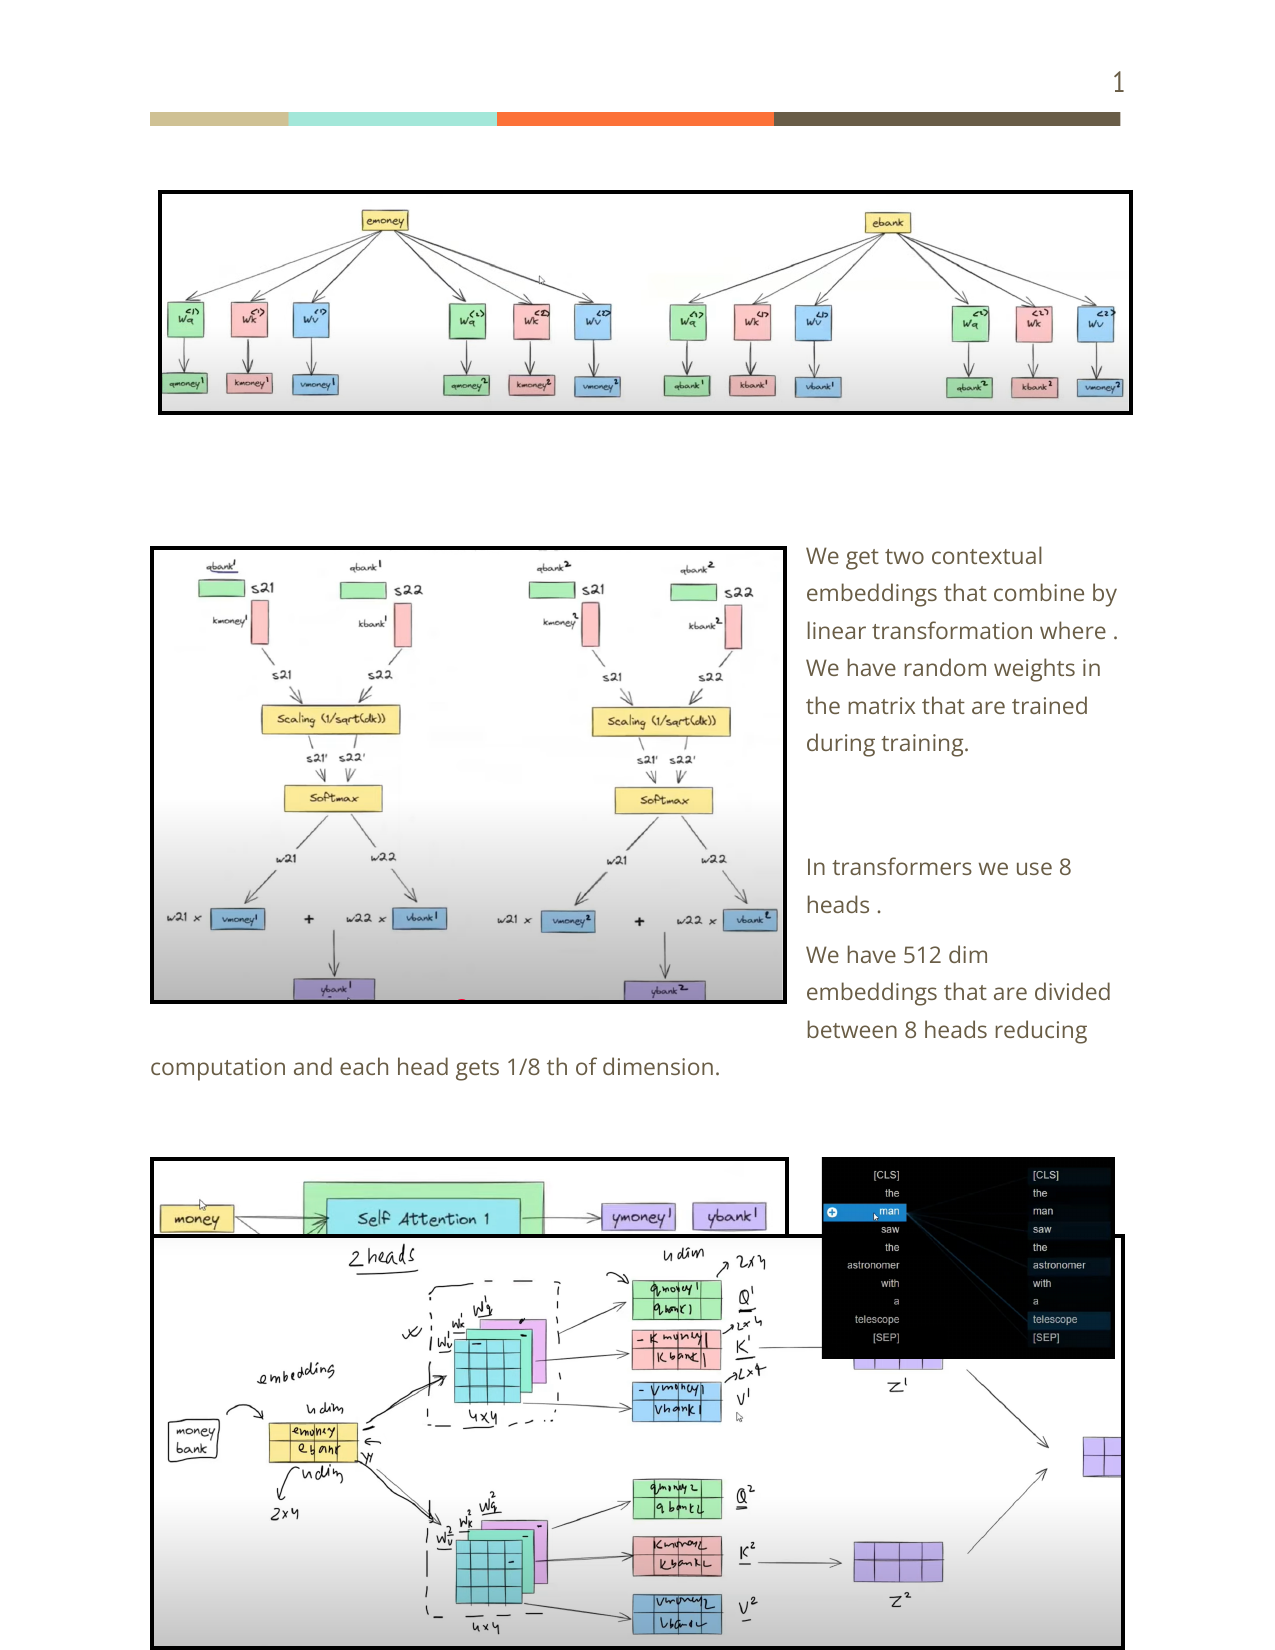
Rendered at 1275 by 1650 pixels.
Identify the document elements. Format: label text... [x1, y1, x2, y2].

picture [154, 1157, 1121, 1646]
picture [154, 1161, 785, 1234]
picture [154, 550, 783, 1000]
picture [162, 194, 1129, 411]
text In transformers we use 8 heads . [787, 851, 1125, 920]
text We get two contextual embeddings that combine by linear transformation where . We have random weights in the matrix that are trained during training. [150, 540, 1125, 758]
picture [150, 112, 1121, 126]
text We have 512 dim embeddings that are divided between 8 heads reducing computation and each head gets 1/8 th of dimension. [150, 938, 1125, 1082]
